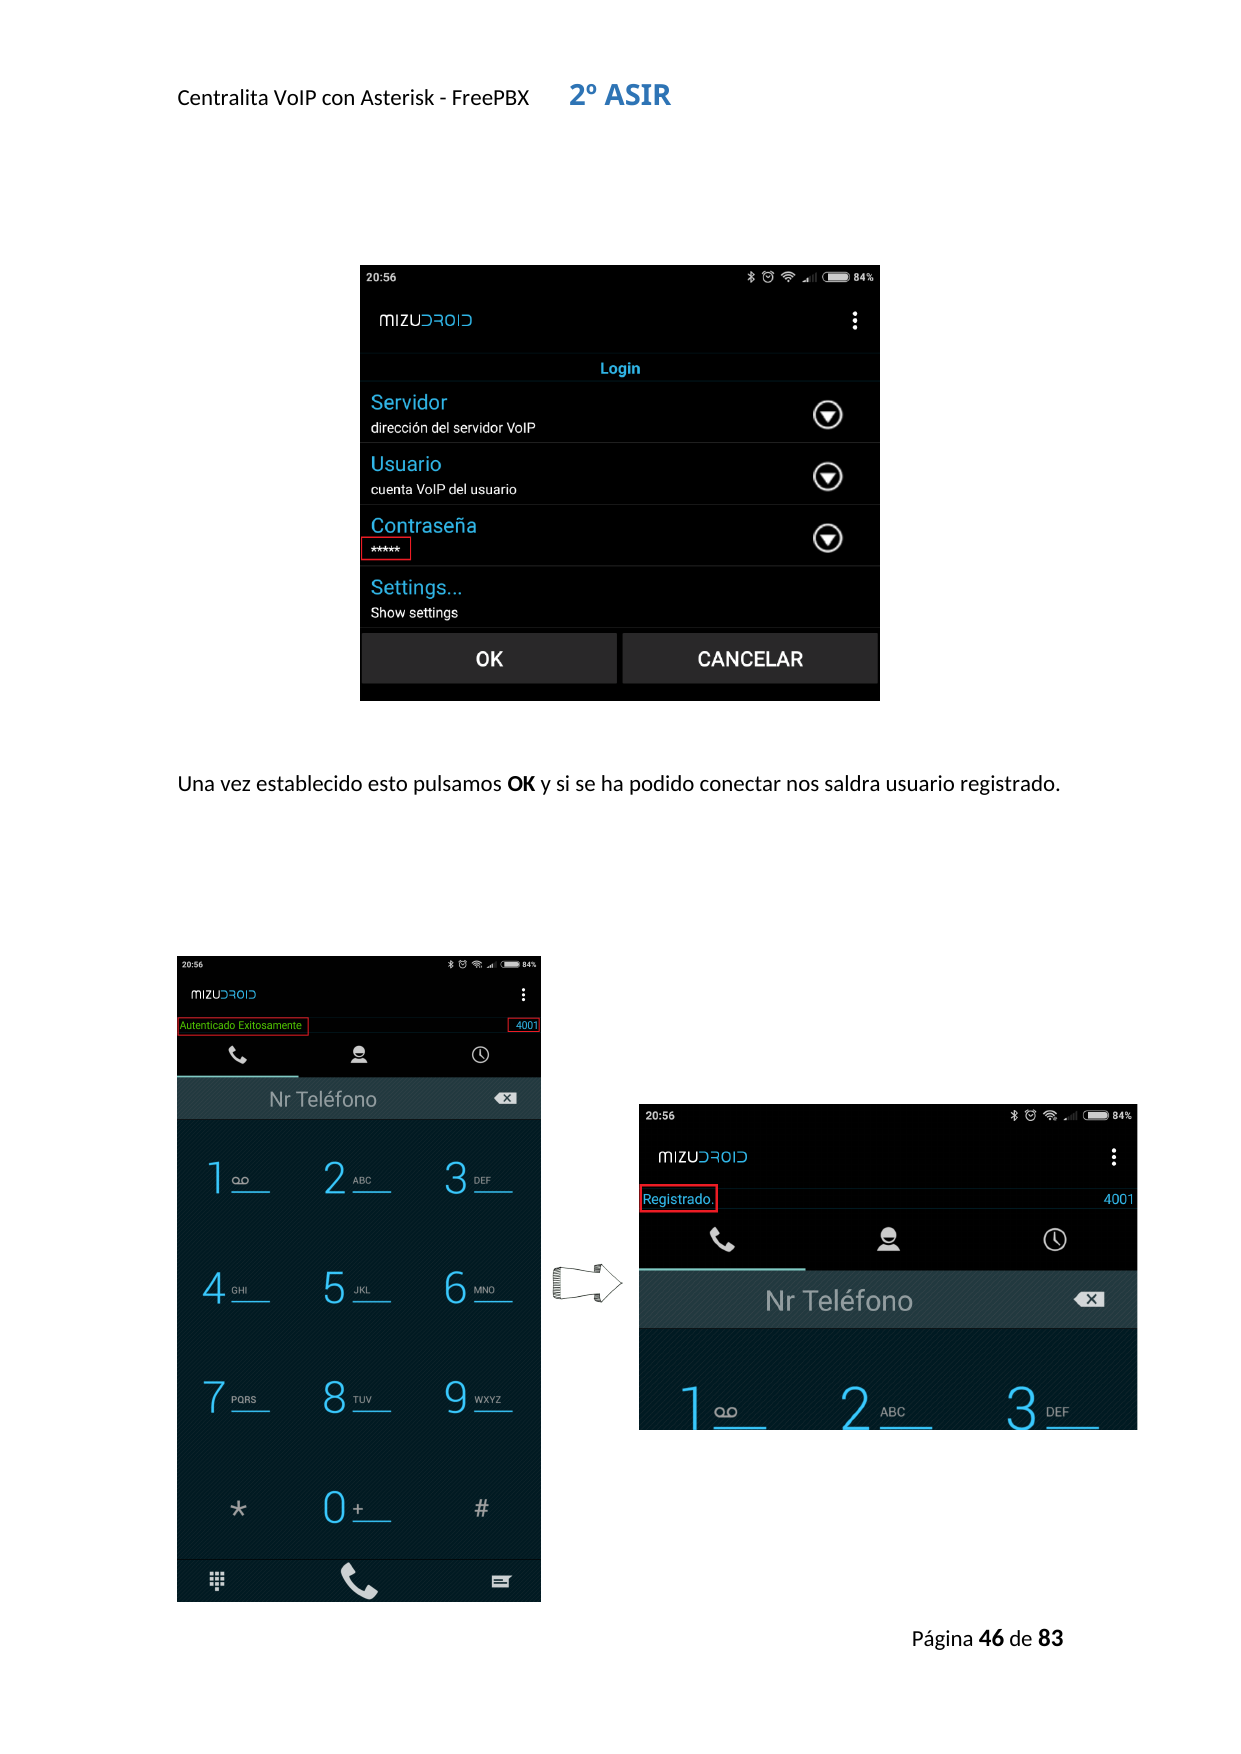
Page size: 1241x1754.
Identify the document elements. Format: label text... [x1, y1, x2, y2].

picture [552, 1248, 624, 1319]
picture [177, 956, 541, 1602]
picture [360, 265, 880, 701]
picture [639, 1104, 1138, 1430]
text Una vez establecido esto pulsamos OK y si se ha podido conectar nos saldra usuario registrado. [177, 769, 1063, 797]
